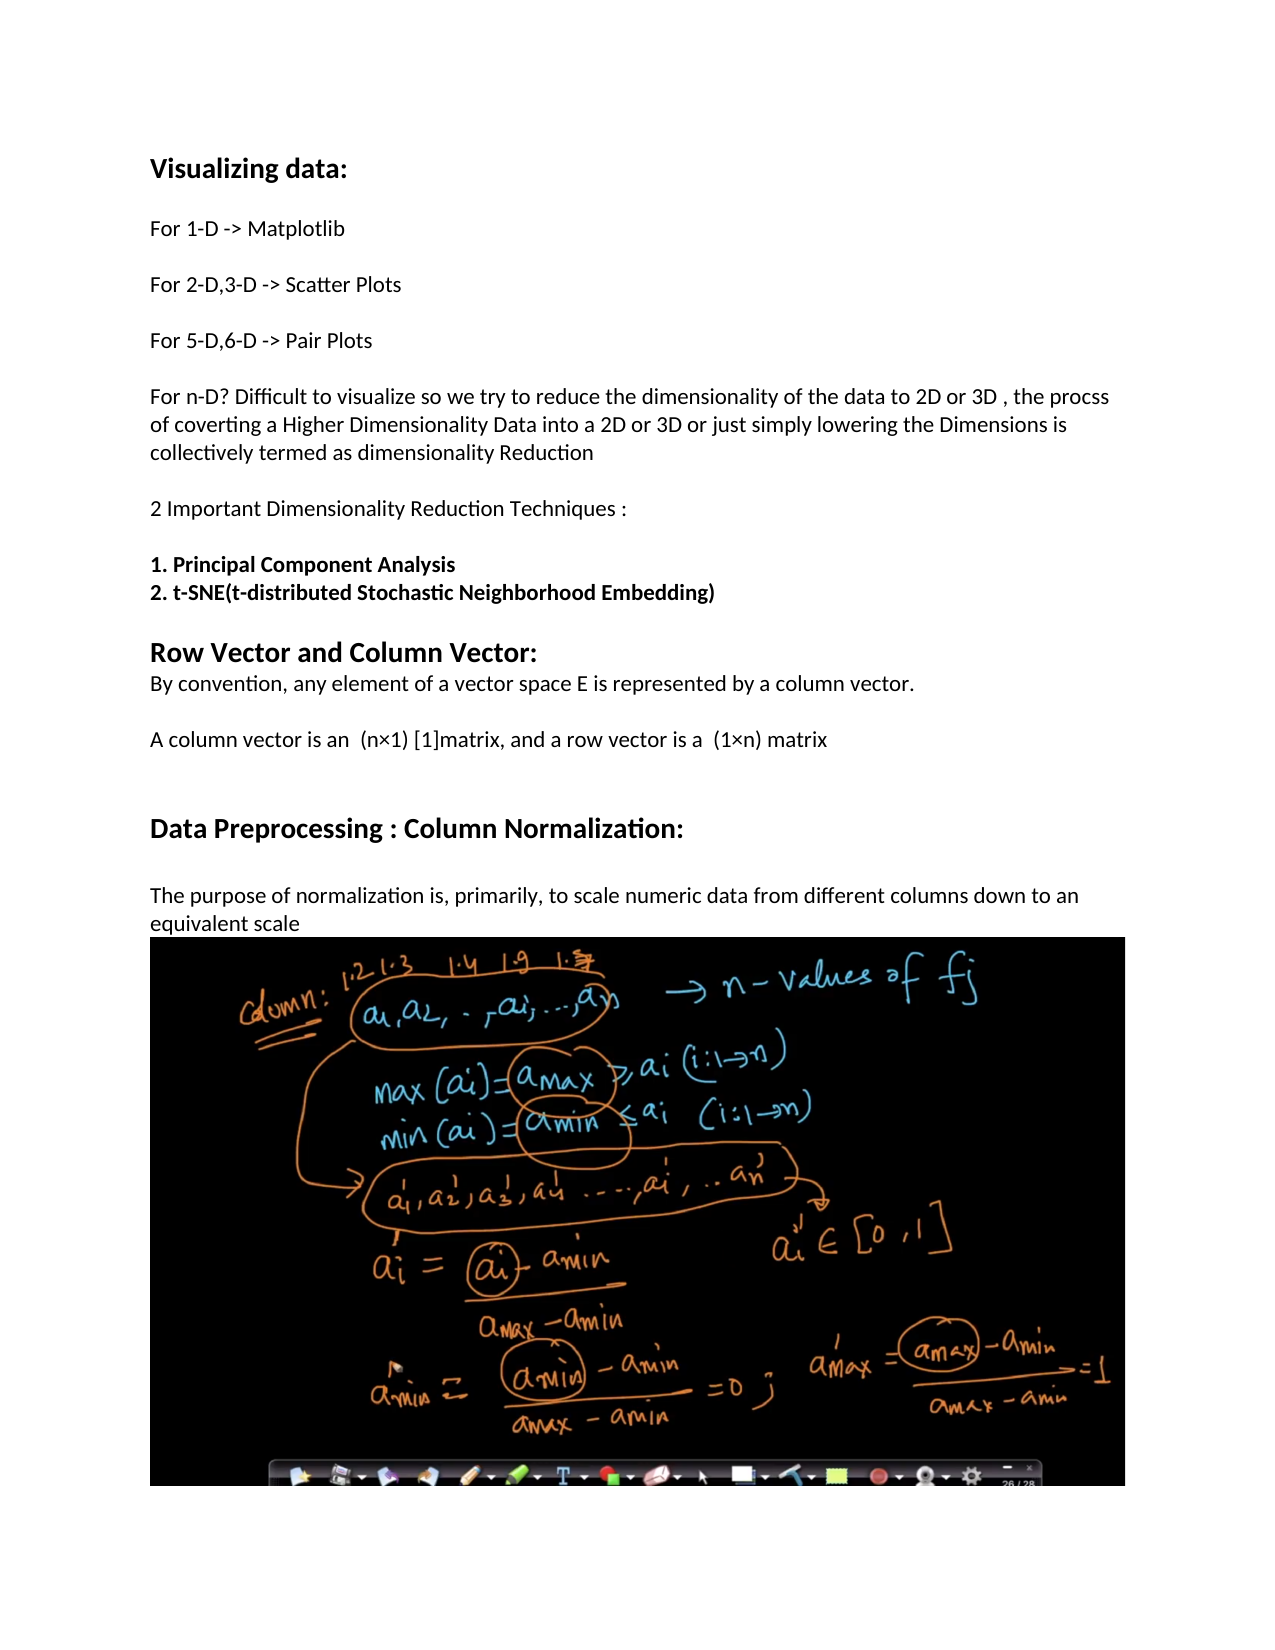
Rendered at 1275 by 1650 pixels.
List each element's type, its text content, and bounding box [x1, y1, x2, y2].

picture [150, 937, 1125, 1486]
text Visualizing data: [150, 150, 1125, 186]
text 2. t-SNE(t-distributed Stochastic Neighborhood Embedding) [150, 578, 1125, 606]
text Row Vector and Column Vector: [150, 634, 1125, 669]
text 1. Principal Component Analysis [150, 550, 1125, 578]
text For 1-D -> Matplotlib [150, 214, 1125, 242]
text For n-D? Difficult to visualize so we try to reduce the dimensionality of the data to 2D or 3D , the procss of coverting a Higher Dimensionality Data into a 2D or 3D or just simply lowering the Dimensions is collectively termed as dimensionality Reduction [150, 382, 1125, 466]
text For 5-D,6-D -> Pair Plots [150, 326, 1125, 354]
text Data Preprocessing : Column Normalization: [150, 810, 1125, 845]
text By convention, any element of a vector space E is represented by a column vector. [150, 669, 1125, 698]
text The purpose of normalization is, primarily, to scale numeric data from different columns down to an equivalent scale [150, 881, 1125, 937]
text 2 Important Dimensionality Reduction Techniques : [150, 494, 1125, 522]
text A column vector is an (n×1) [1]matrix, and a row vector is a (1×n) matrix [150, 726, 1125, 754]
text For 2-D,3-D -> Scatter Plots [150, 270, 1125, 298]
